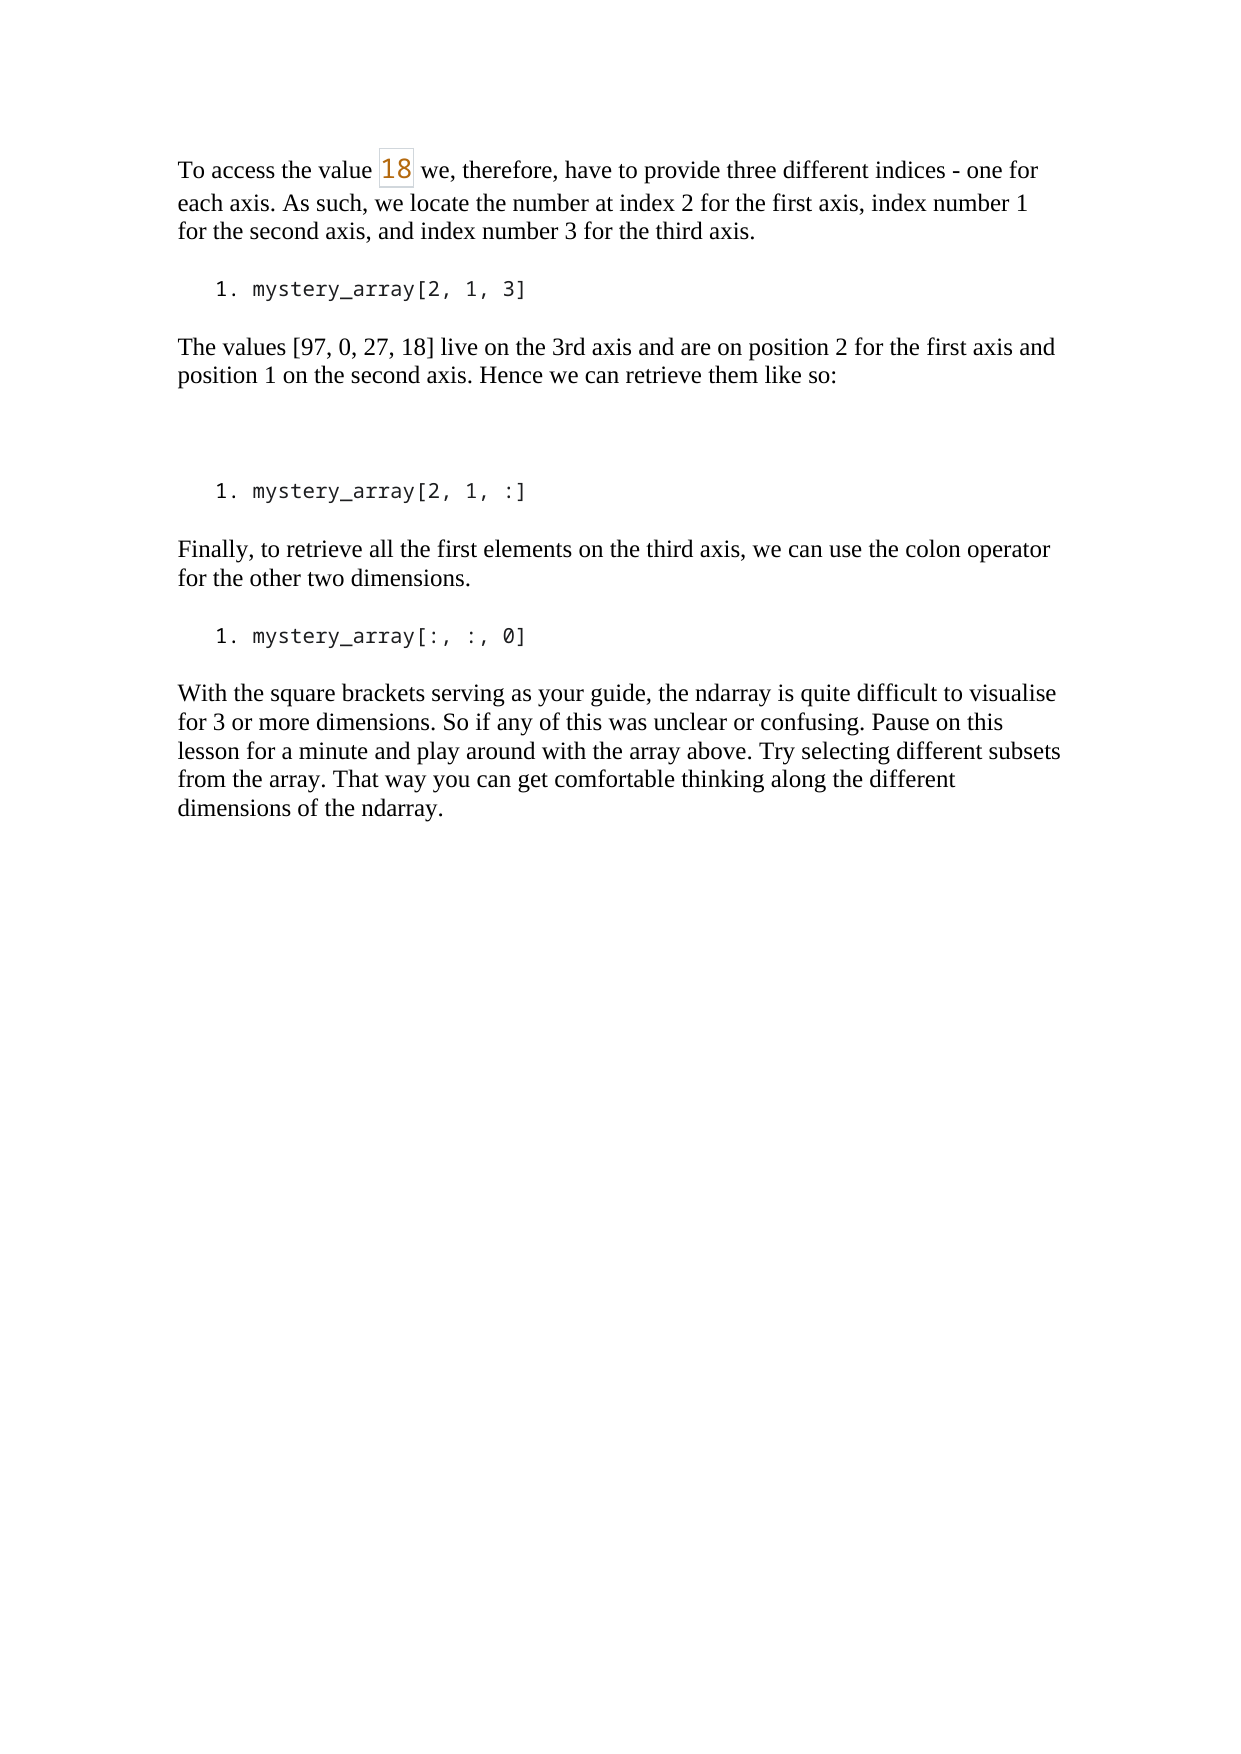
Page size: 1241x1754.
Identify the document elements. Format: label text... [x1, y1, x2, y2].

text To access the value 18 we, therefore, have to provide three different indices - one for each axis. As such, we locate the number at index 2 for the first axis, index number 1 for the second axis, and index number 3 for the third axis. [177, 148, 1063, 245]
list mystery_array[2, 1, :] [215, 476, 1063, 505]
text The values [97, 0, 27, 18] live on the 3rd axis and are on position 2 for the first axis and position 1 on the second axis. Hence we can retrieve them like so: [177, 332, 1063, 389]
list mystery_array[:, :, 0] [215, 621, 1063, 649]
list mystery_array[2, 1, 3] [215, 274, 1063, 303]
text With the square brackets serving as your guide, the ndarray is quite difficult to visualise for 3 or more dimensions. So if any of this was unclear or confusing. Pause on this lesson for a minute and play around with the array above. Try selecting different subsets from the array. That way you can get comfortable thinking along the different dimensions of the ndarray. [177, 678, 1063, 822]
text Finally, to retrieve all the first elements on the third axis, we can use the colon operator for the other two dimensions. [177, 534, 1063, 592]
